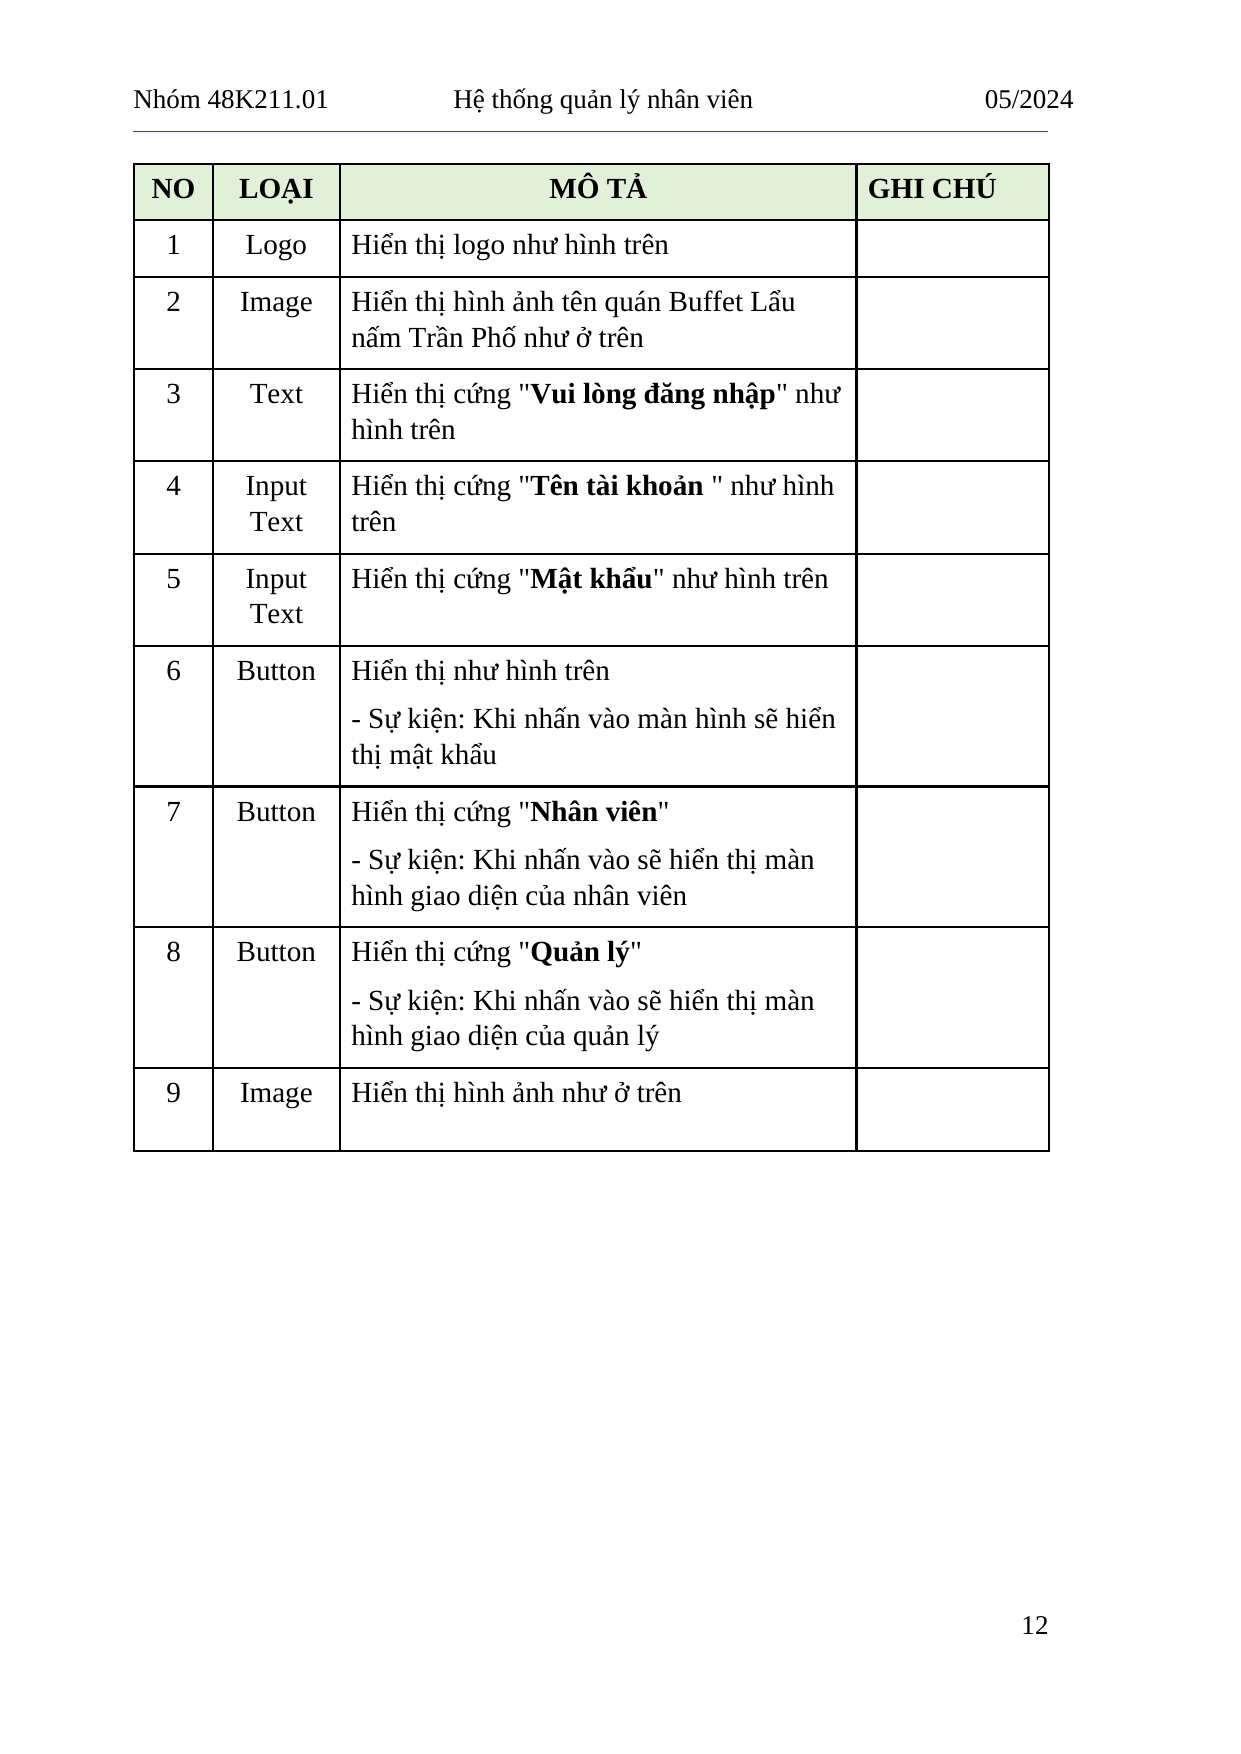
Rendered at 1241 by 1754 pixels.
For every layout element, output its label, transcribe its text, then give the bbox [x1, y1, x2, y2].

table_cell [858, 928, 1048, 1067]
table_cell 9 [135, 1069, 212, 1149]
table_cell 7 [135, 788, 212, 926]
table_cell Button [214, 928, 339, 1067]
table_cell 3 [135, 370, 212, 460]
table_cell [858, 221, 1048, 276]
table_cell Input Text [214, 555, 339, 645]
table_cell Hiển thị như hình trên - Sự kiện: Khi nhấn vào màn hình sẽ hiển thị mật khẩu [341, 647, 855, 785]
table_cell [858, 462, 1048, 552]
table_header LOẠI [214, 165, 339, 219]
table_cell Hiển thị hình ảnh tên quán Buffet Lẩu nấm Trần Phố như ở trên [341, 278, 855, 368]
table_cell Logo [214, 221, 339, 276]
table_cell Hiển thị cứng "Mật khẩu" như hình trên [341, 555, 855, 645]
table_cell 1 [135, 221, 212, 276]
table_cell [858, 788, 1048, 926]
table_cell Text [214, 370, 339, 460]
table_header MÔ TẢ [341, 165, 855, 219]
table_cell [858, 647, 1048, 785]
table_cell Hiển thị cứng "Tên tài khoản " như hình trên [341, 462, 855, 552]
table_cell 4 [135, 462, 212, 552]
table_cell Hiển thị hình ảnh như ở trên [341, 1069, 855, 1149]
table_cell Button [214, 647, 339, 785]
table_cell Hiển thị cứng "Vui lòng đăng nhập" như hình trên [341, 370, 855, 460]
table_cell [858, 370, 1048, 460]
table_cell 2 [135, 278, 212, 368]
table_cell Hiển thị cứng "Nhân viên" - Sự kiện: Khi nhấn vào sẽ hiển thị màn hình giao diện của nhân viên [341, 788, 855, 926]
table_cell [858, 555, 1048, 645]
table_cell [858, 278, 1048, 368]
table_cell Image [214, 1069, 339, 1149]
table_cell Image [214, 278, 339, 368]
table_header GHI CHÚ [858, 165, 1048, 219]
table_cell Hiển thị logo như hình trên [341, 221, 855, 276]
table_cell 5 [135, 555, 212, 645]
table_cell Button [214, 788, 339, 926]
table_cell 6 [135, 647, 212, 785]
table_header NO [135, 165, 212, 219]
table_cell Input Text [214, 462, 339, 552]
table_cell Hiển thị cứng "Quản lý" - Sự kiện: Khi nhấn vào sẽ hiển thị màn hình giao diện của quản lý [341, 928, 855, 1067]
table_cell 8 [135, 928, 212, 1067]
table_cell [858, 1069, 1048, 1149]
